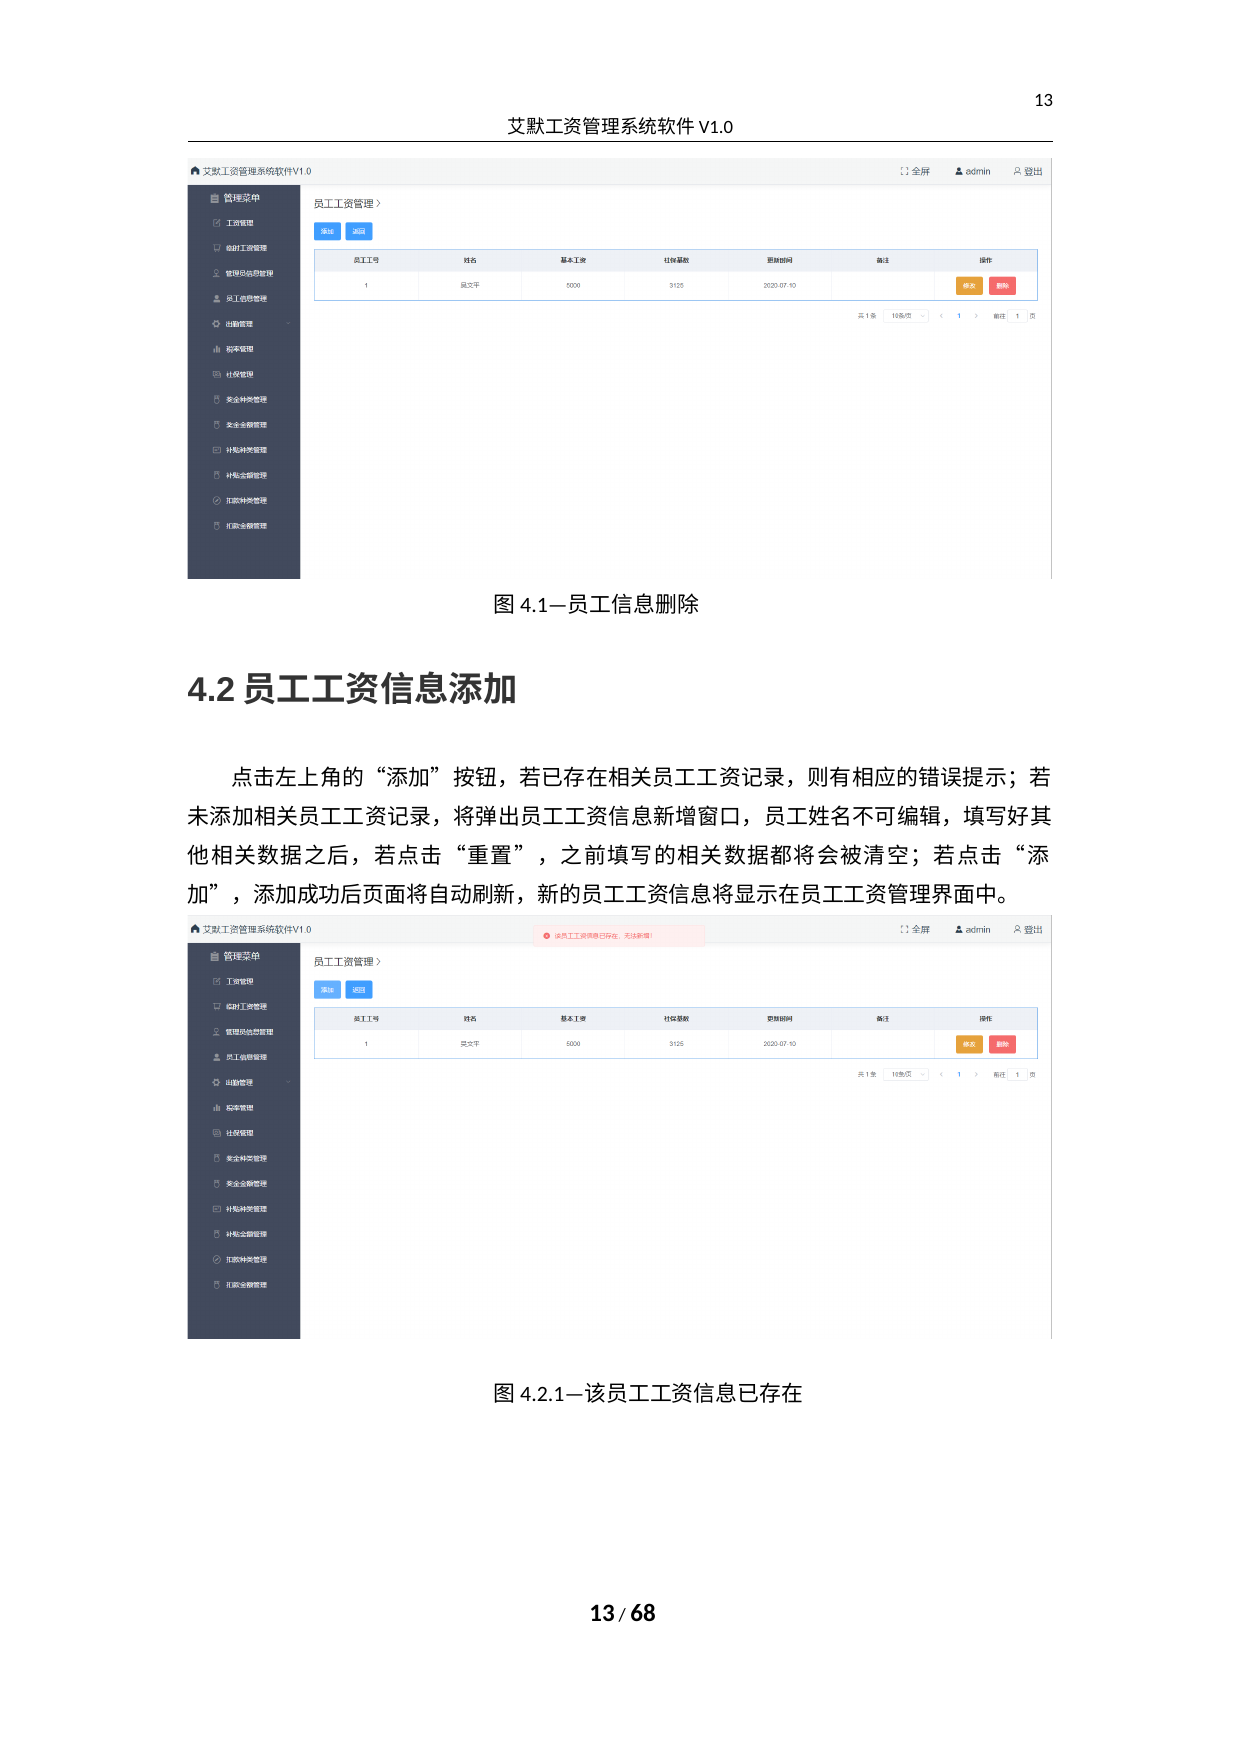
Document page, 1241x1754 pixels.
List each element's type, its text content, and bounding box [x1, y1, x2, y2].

picture [187, 915, 1052, 1339]
text 图4.1—员工信息删除 [187, 586, 1053, 619]
picture [187, 158, 1052, 579]
subtitle 4.2员工工资信息添加 [187, 654, 1053, 719]
text 图4.2.1—该员工工资信息已存在 [187, 1375, 1053, 1408]
text 点击左上角的“添加”按钮，若已存在相关员工工资记录，则有相应的错误提示；若未添加相关员工工资记录，将弹出员工工资信息新增窗口，员工姓名不可编辑，填写好其他相关数据之后，若点击“重置”，之前填写的相关数据都将会被清空；若点击“添加”，添加成功后页面将自动刷新，新的员工工资信息将显示在员工工资管理界面中。 [187, 759, 1053, 909]
